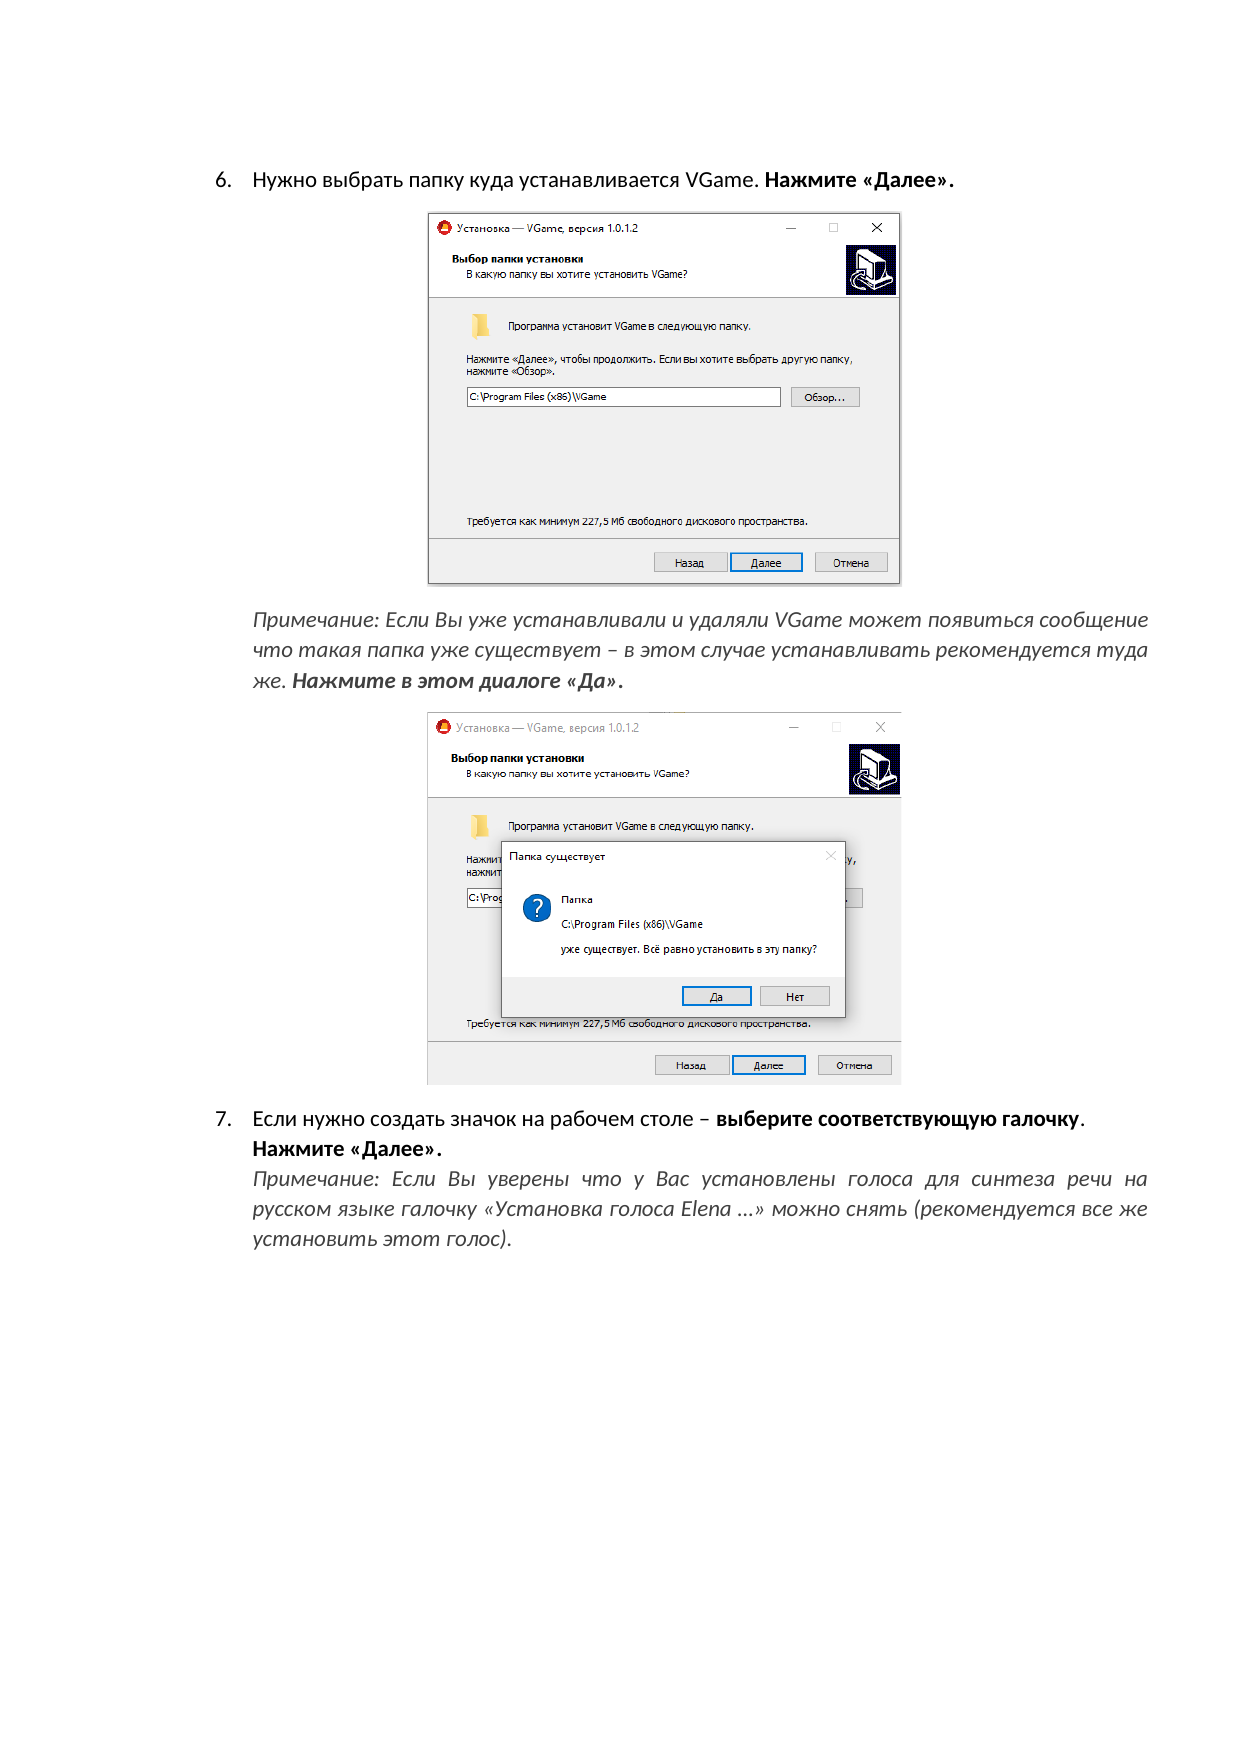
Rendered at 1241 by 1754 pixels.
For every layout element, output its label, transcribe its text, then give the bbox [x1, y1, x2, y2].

list Примечание: Если Вы уже устанавливали и удаляли VGame может появиться сообщение что такая папка уже существует – в этом случае устанавливать рекомендуется туда же. Нажмите в этом диалоге «Да». [252, 605, 1152, 694]
list Примечание: Если Вы уверены что у Вас установлены голоса для синтеза речи на русском языке галочку «Установка голоса Elena …» можно снять (рекомендуется все же установить этот голос). [252, 1164, 1152, 1253]
picture [427, 712, 902, 1085]
list Нужно выбрать папку куда устанавливается VGame. Нажмите «Далее». [215, 165, 1152, 193]
list Если нужно создать значок на рабочем столе – выберите соответствующую галочку. Нажмите «Далее». [215, 1104, 1152, 1162]
picture [426, 211, 903, 587]
